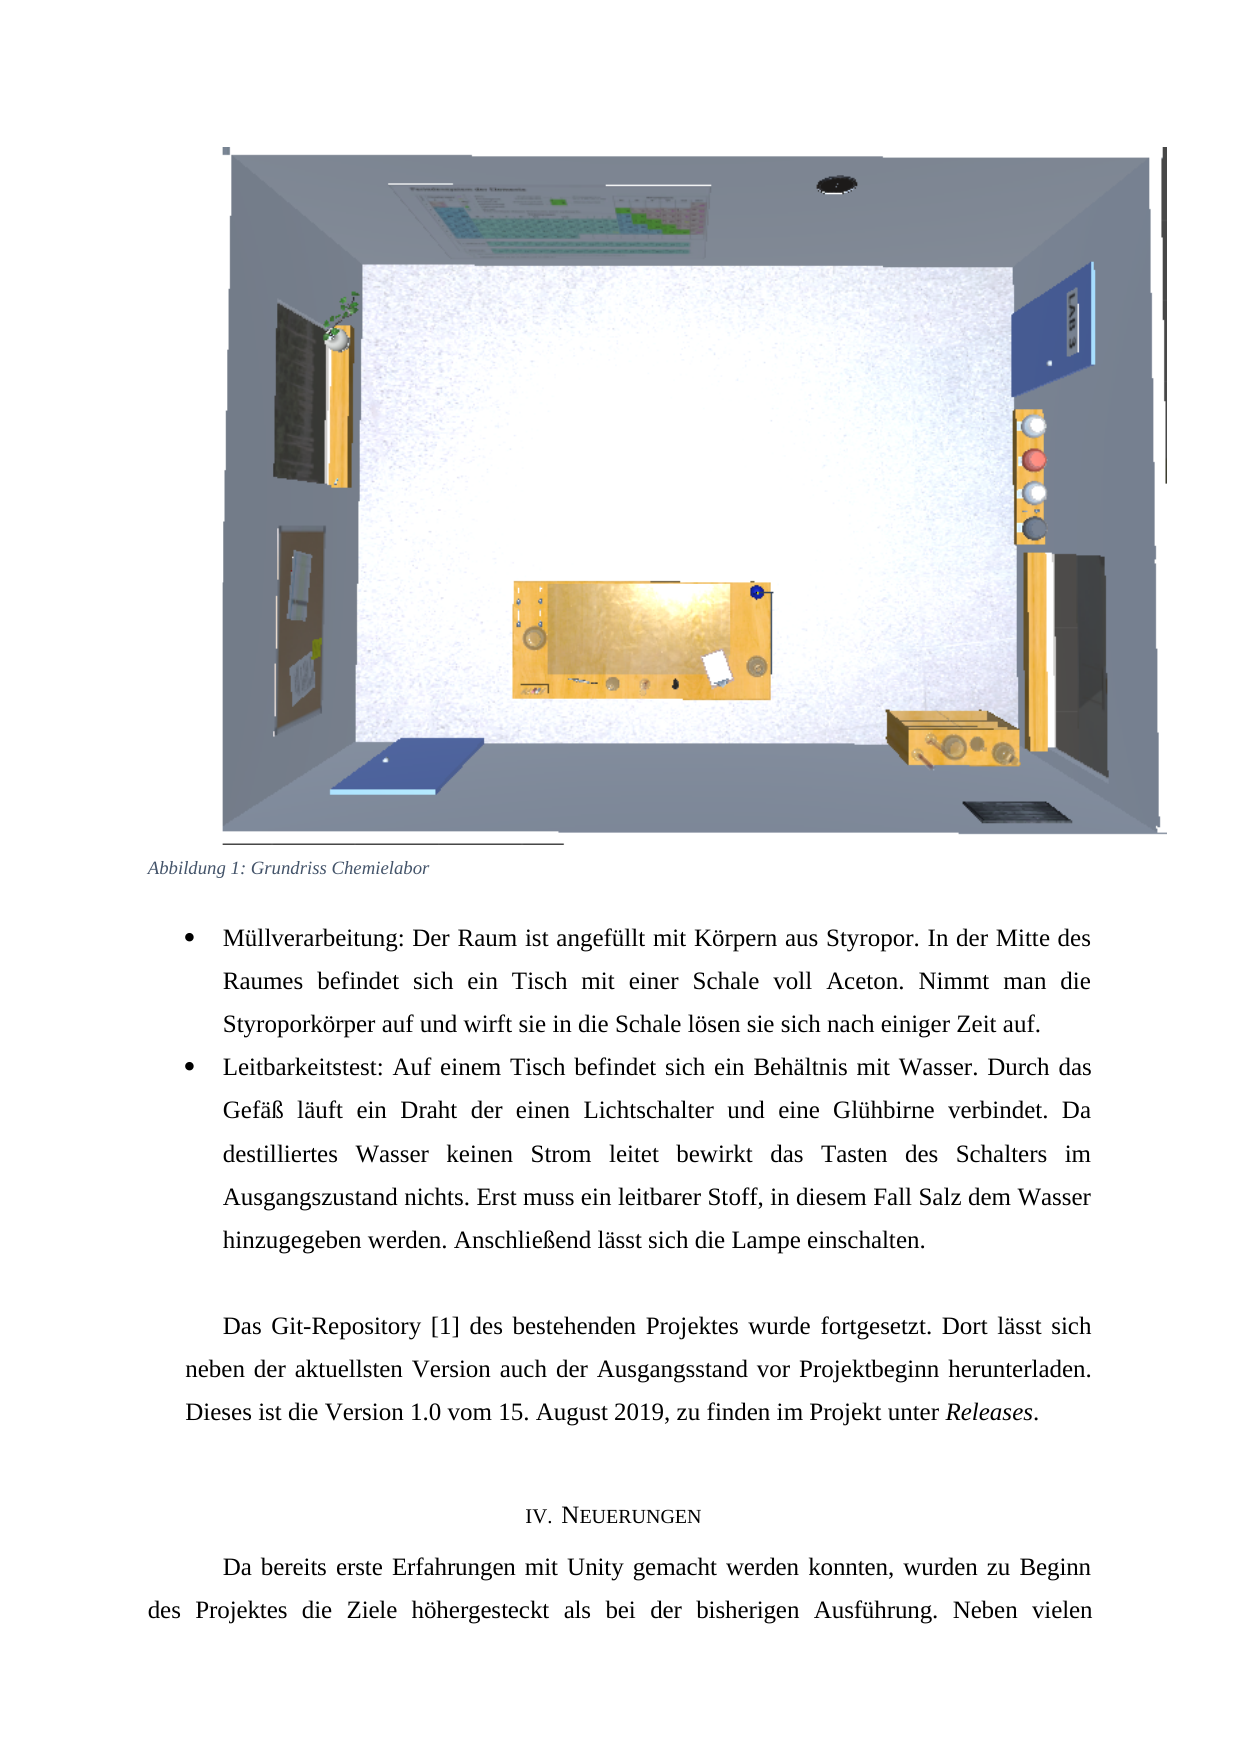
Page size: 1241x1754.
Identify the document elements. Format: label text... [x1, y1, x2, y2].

list Leitbarkeitstest: Auf einem Tisch befindet sich ein Behältnis mit Wasser. Durch das Gefäß läuft ein Draht der einen Lichtschalter und eine Glühbirne verbindet. Da destilliertes Wasser keinen Strom leitet bewirkt das Tasten des Schalters im Ausgangszustand nichts. Erst muss ein leitbarer Stoff, in diesem Fall Salz dem Wasser hinzugegeben werden. Anschließend lässt sich die Lampe einschalten. [185, 1052, 1093, 1254]
picture [222, 147, 1167, 845]
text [148, 1552, 1093, 1624]
list Müllverarbeitung: Der Raum ist angefüllt mit Körpern aus Styropor. In der Mitte des Raumes befindet sich ein Tisch mit einer Schale voll Aceton. Nimmt man die Styroporkörper auf und wirft sie in die Schale lösen sie sich nach einiger Zeit auf. [185, 923, 1093, 1038]
text Das Git-Repository [1] des bestehenden Projektes wurde fortgesetzt. Dort lässt sich neben der aktuellsten Version auch der Ausgangsstand vor Projektbeginn herunterladen. Dieses ist die Version 1.0 vom 15. August 2019, zu finden im Projekt unter Releases. [185, 1311, 1093, 1426]
subtitle Neuerungen [148, 1500, 1093, 1529]
text Abbildung 1: Grundriss Chemielabor [148, 857, 1093, 878]
